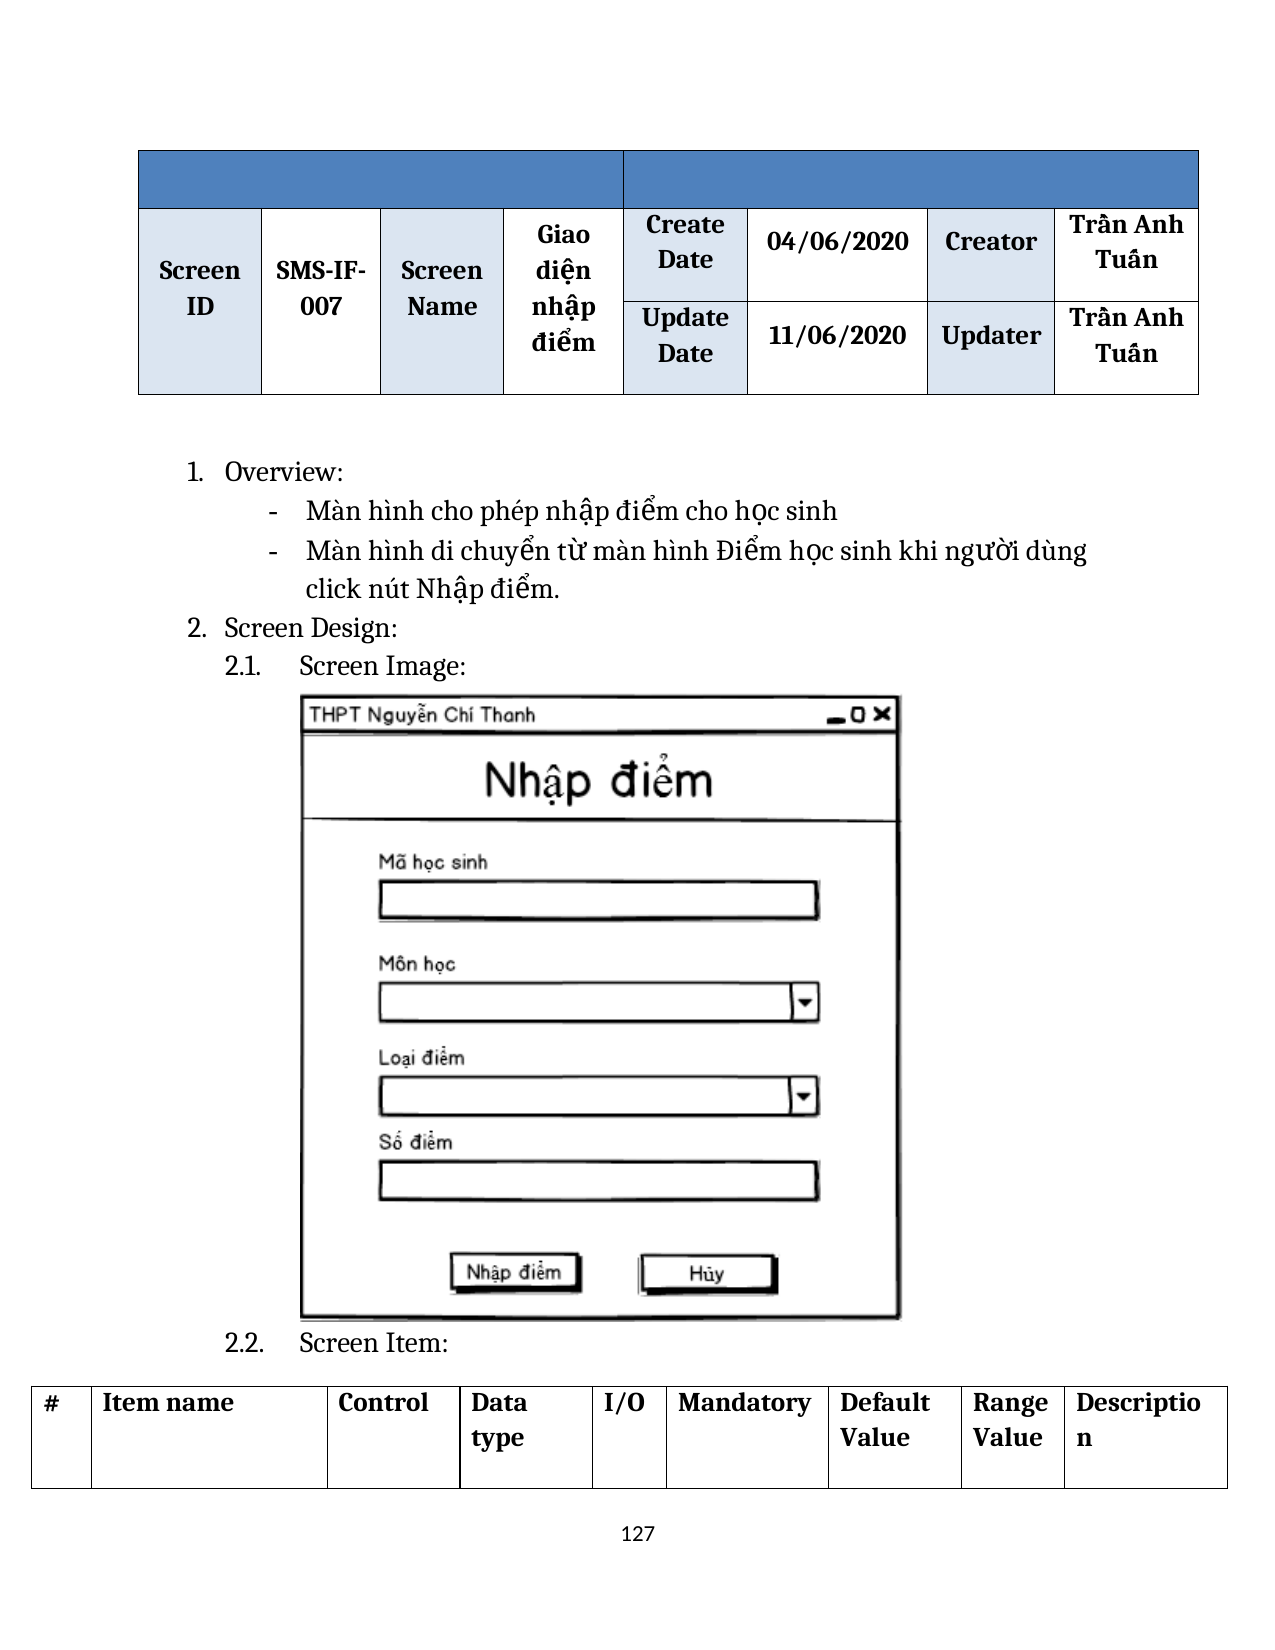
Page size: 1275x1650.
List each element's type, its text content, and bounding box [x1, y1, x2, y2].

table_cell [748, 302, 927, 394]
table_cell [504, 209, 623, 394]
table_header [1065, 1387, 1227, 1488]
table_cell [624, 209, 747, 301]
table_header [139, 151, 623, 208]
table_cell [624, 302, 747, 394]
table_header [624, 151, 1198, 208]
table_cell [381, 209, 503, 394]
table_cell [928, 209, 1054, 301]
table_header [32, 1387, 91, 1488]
list Screen Item: [225, 1326, 1125, 1360]
list Screen Design: [187, 611, 1125, 644]
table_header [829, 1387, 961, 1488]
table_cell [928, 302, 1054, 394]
list Screen Image: [225, 649, 1125, 683]
list Overview: [187, 455, 1125, 488]
list Màn hình cho phép nhập điểm cho học sinh [268, 493, 1125, 528]
picture [300, 688, 907, 1322]
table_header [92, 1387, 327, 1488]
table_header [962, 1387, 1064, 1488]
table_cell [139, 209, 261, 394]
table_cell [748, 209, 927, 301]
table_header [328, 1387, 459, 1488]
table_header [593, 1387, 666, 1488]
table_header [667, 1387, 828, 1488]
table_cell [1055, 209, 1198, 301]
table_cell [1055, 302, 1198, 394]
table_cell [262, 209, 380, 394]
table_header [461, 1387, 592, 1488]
list Màn hình di chuyển từ màn hình Điểm học sinh khi người dùng click nút Nhập điểm. [268, 533, 1125, 606]
